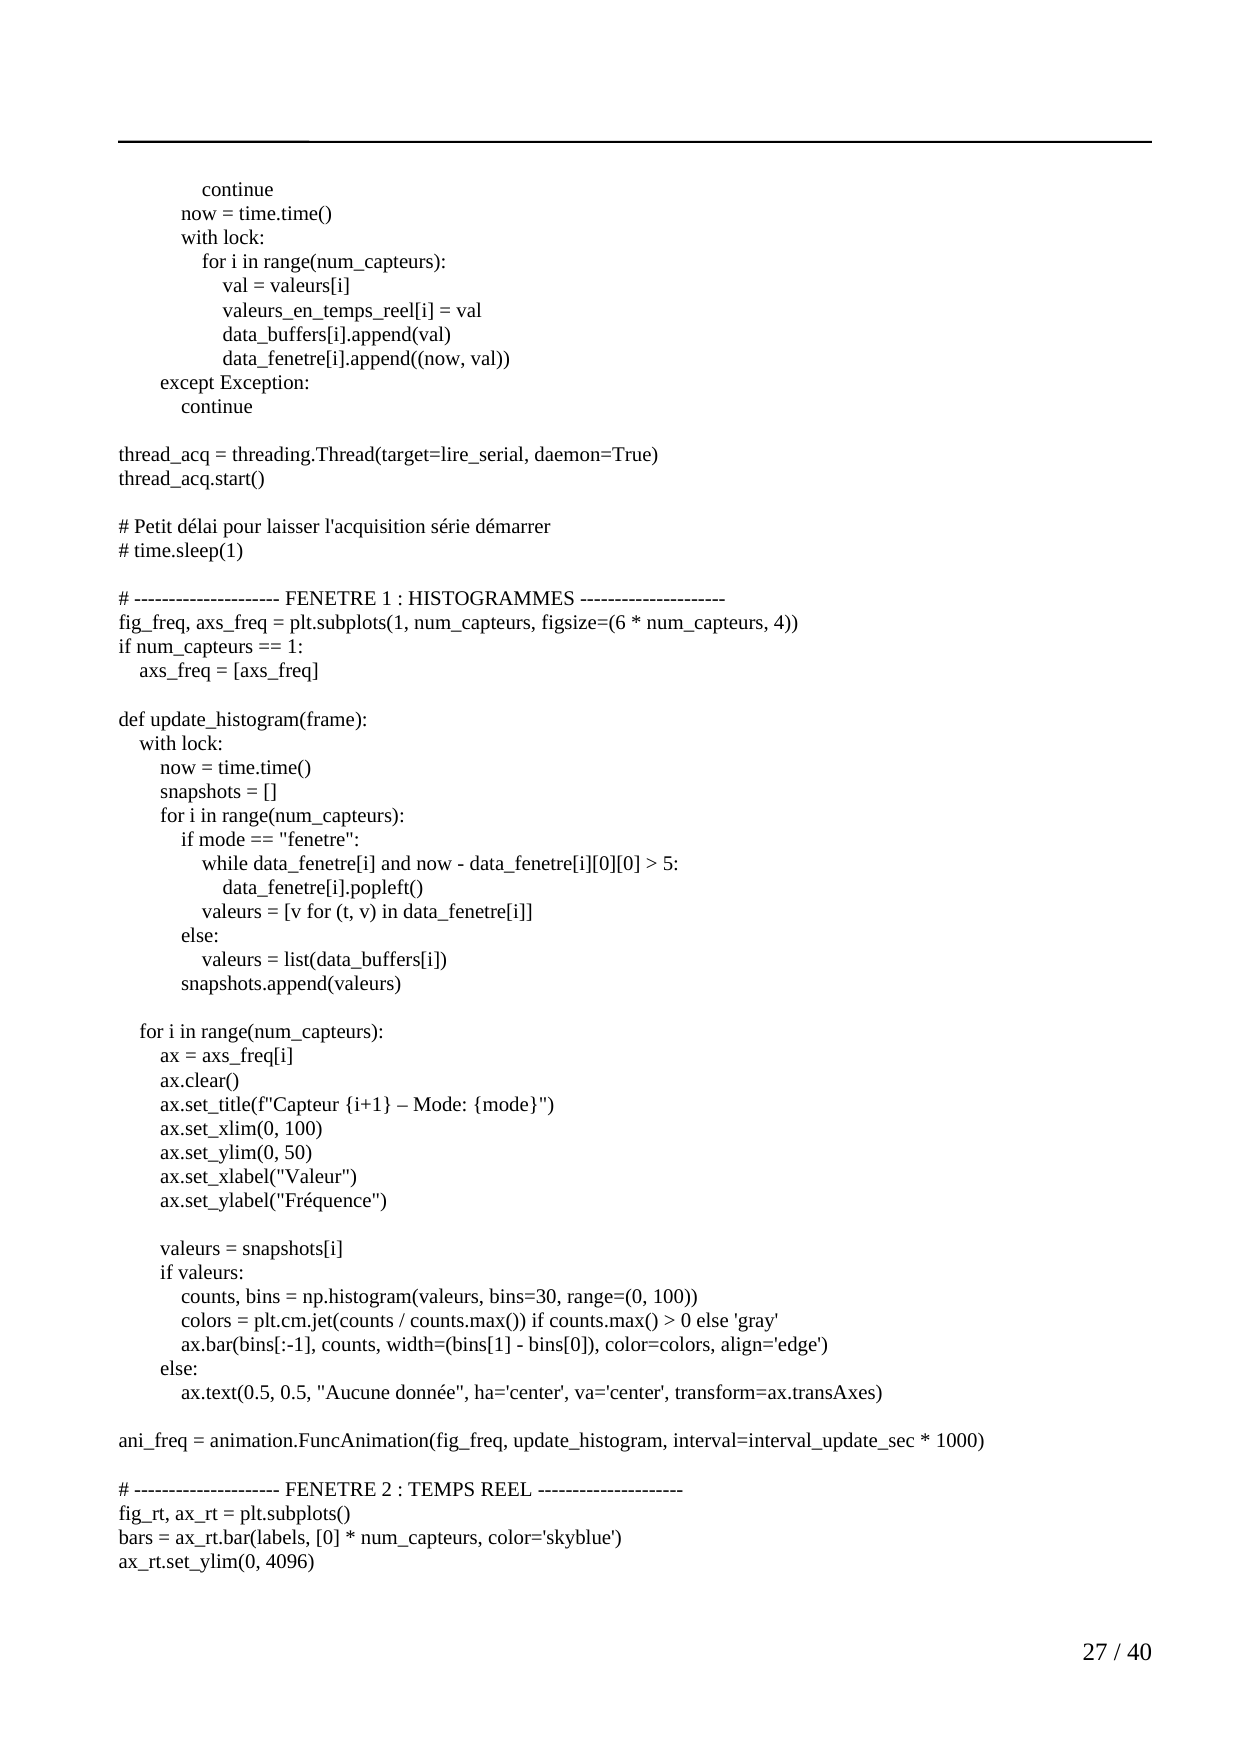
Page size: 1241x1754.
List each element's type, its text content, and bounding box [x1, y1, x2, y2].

text data_fenetre[i].append((now, val)) [118, 346, 1152, 370]
text for i in range(num_capteurs): [118, 803, 1152, 827]
text with lock: [118, 225, 1152, 249]
text valeurs_en_temps_reel[i] = val [118, 297, 1152, 322]
text counts, bins = np.histogram(valeurs, bins=30, range=(0, 100)) [118, 1284, 1152, 1308]
text if num_capteurs == 1: [118, 634, 1152, 658]
text if mode == "fenetre": [118, 827, 1152, 851]
text else: [118, 923, 1152, 947]
text data_fenetre[i].popleft() [118, 875, 1152, 899]
text except Exception: [118, 370, 1152, 394]
text ax.set_xlim(0, 100) [118, 1116, 1152, 1140]
text fig_freq, axs_freq = plt.subplots(1, num_capteurs, figsize=(6 * num_capteurs, 4)) [118, 610, 1152, 634]
text thread_acq = threading.Thread(target=lire_serial, daemon=True) [118, 442, 1152, 466]
text ax.clear() [118, 1067, 1152, 1092]
text valeurs = list(data_buffers[i]) [118, 947, 1152, 971]
text val = valeurs[i] [118, 273, 1152, 297]
text valeurs = [v for (t, v) in data_fenetre[i]] [118, 899, 1152, 923]
text ax.bar(bins[:-1], counts, width=(bins[1] - bins[0]), color=colors, align='edge') [118, 1332, 1152, 1356]
text snapshots.append(valeurs) [118, 971, 1152, 995]
text valeurs = snapshots[i] [118, 1236, 1152, 1260]
text def update_histogram(frame): [118, 707, 1152, 731]
text axs_freq = [axs_freq] [118, 658, 1152, 682]
text continue [118, 394, 1152, 418]
text for i in range(num_capteurs): [118, 1019, 1152, 1043]
text ax.set_ylabel("Fréquence") [118, 1188, 1152, 1212]
text ax.text(0.5, 0.5, "Aucune donnée", ha='center', va='center', transform=ax.transAxes) [118, 1380, 1152, 1404]
text # --------------------- FENETRE 2 : TEMPS REEL --------------------- [118, 1477, 1152, 1501]
text # time.sleep(1) [118, 538, 1152, 562]
text # Petit délai pour laisser l'acquisition série démarrer [118, 514, 1152, 538]
text for i in range(num_capteurs): [118, 249, 1152, 273]
text continue [118, 177, 1152, 201]
text ani_freq = animation.FuncAnimation(fig_freq, update_histogram, interval=interval_update_sec * 1000) [118, 1428, 1152, 1452]
text data_buffers[i].append(val) [118, 322, 1152, 346]
text with lock: [118, 731, 1152, 755]
text ax.set_title(f"Capteur {i+1} – Mode: {mode}") [118, 1092, 1152, 1116]
text ax = axs_freq[i] [118, 1043, 1152, 1067]
text ax.set_xlabel("Valeur") [118, 1164, 1152, 1188]
text now = time.time() [118, 201, 1152, 225]
text bars = ax_rt.bar(labels, [0] * num_capteurs, color='skyblue') [118, 1525, 1152, 1549]
text ax.set_ylim(0, 50) [118, 1140, 1152, 1164]
text fig_rt, ax_rt = plt.subplots() [118, 1501, 1152, 1525]
text snapshots = [] [118, 779, 1152, 803]
text thread_acq.start() [118, 466, 1152, 490]
text if valeurs: [118, 1260, 1152, 1284]
text while data_fenetre[i] and now - data_fenetre[i][0][0] > 5: [118, 851, 1152, 875]
text ax_rt.set_ylim(0, 4096) [118, 1549, 1152, 1573]
text # --------------------- FENETRE 1 : HISTOGRAMMES --------------------- [118, 586, 1152, 610]
text now = time.time() [118, 755, 1152, 779]
text else: [118, 1356, 1152, 1380]
text colors = plt.cm.jet(counts / counts.max()) if counts.max() > 0 else 'gray' [118, 1308, 1152, 1332]
